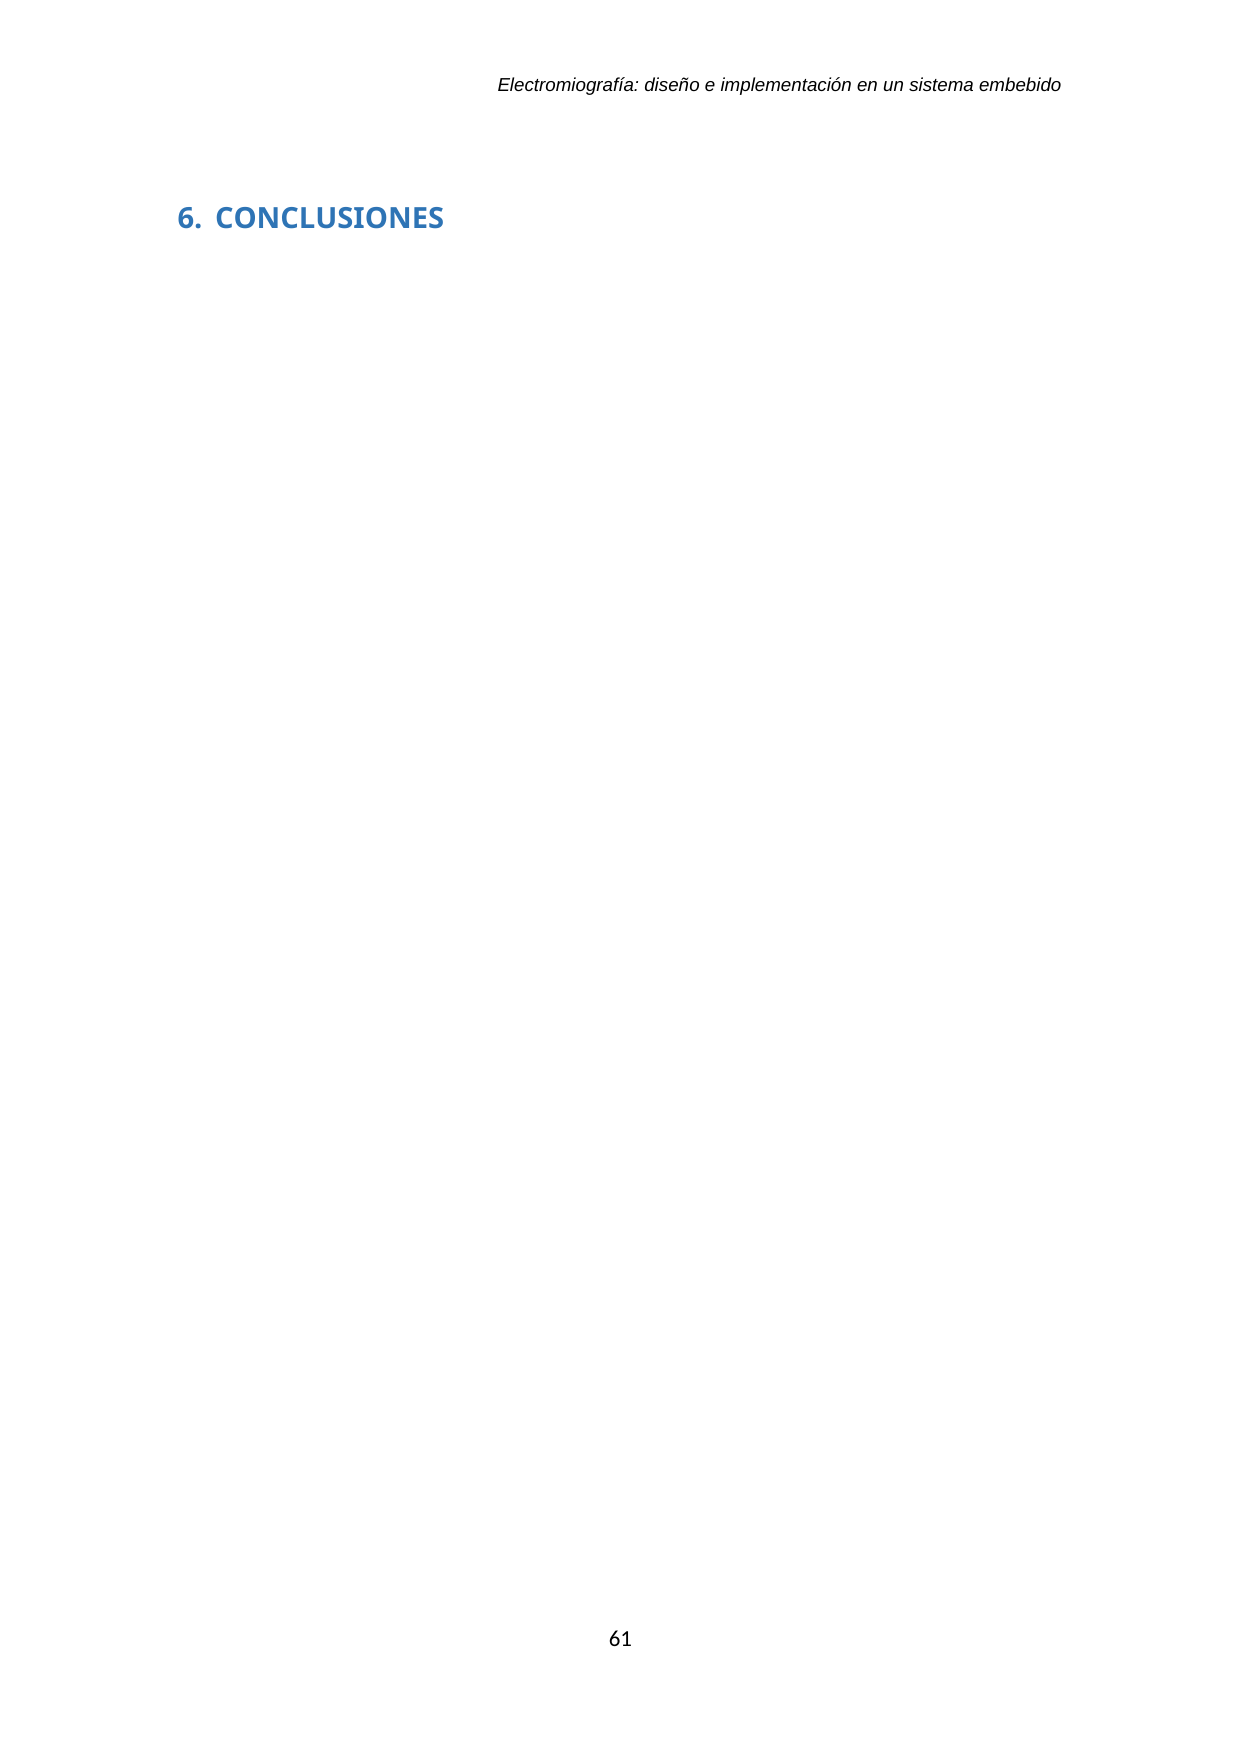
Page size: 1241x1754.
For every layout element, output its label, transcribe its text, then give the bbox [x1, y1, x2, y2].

subtitle CONCLUSIONES [177, 198, 1063, 237]
